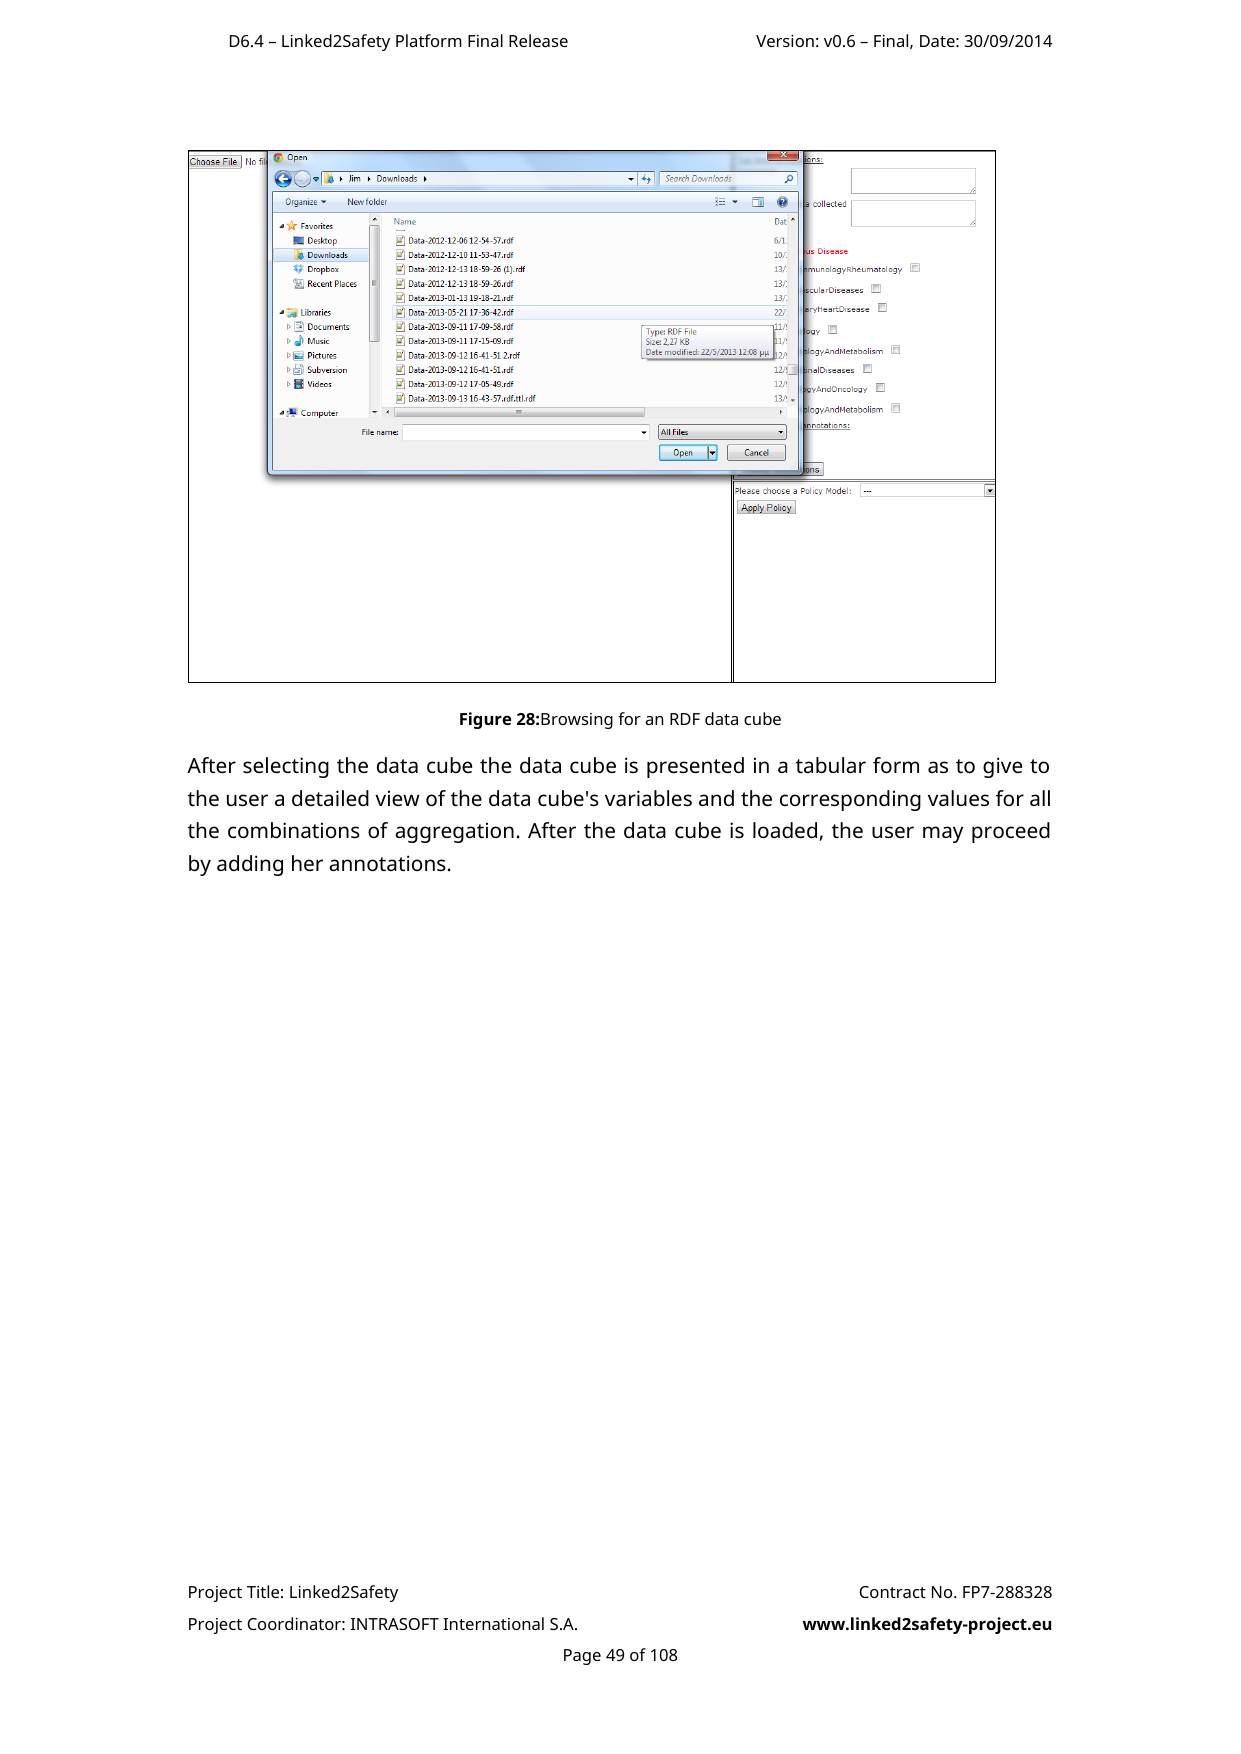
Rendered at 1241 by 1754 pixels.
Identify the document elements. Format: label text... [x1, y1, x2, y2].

text Figure 28:Browsing for an RDF data cube [187, 708, 1053, 731]
picture [189, 151, 995, 682]
text After selecting the data cube the data cube is presented in a tabular form as to give to the user a detailed view of the data cube's variables and the corresponding values for all the combinations of aggregation. After the data cube is loaded, the user may proceed by adding her annotations. [187, 751, 1053, 878]
